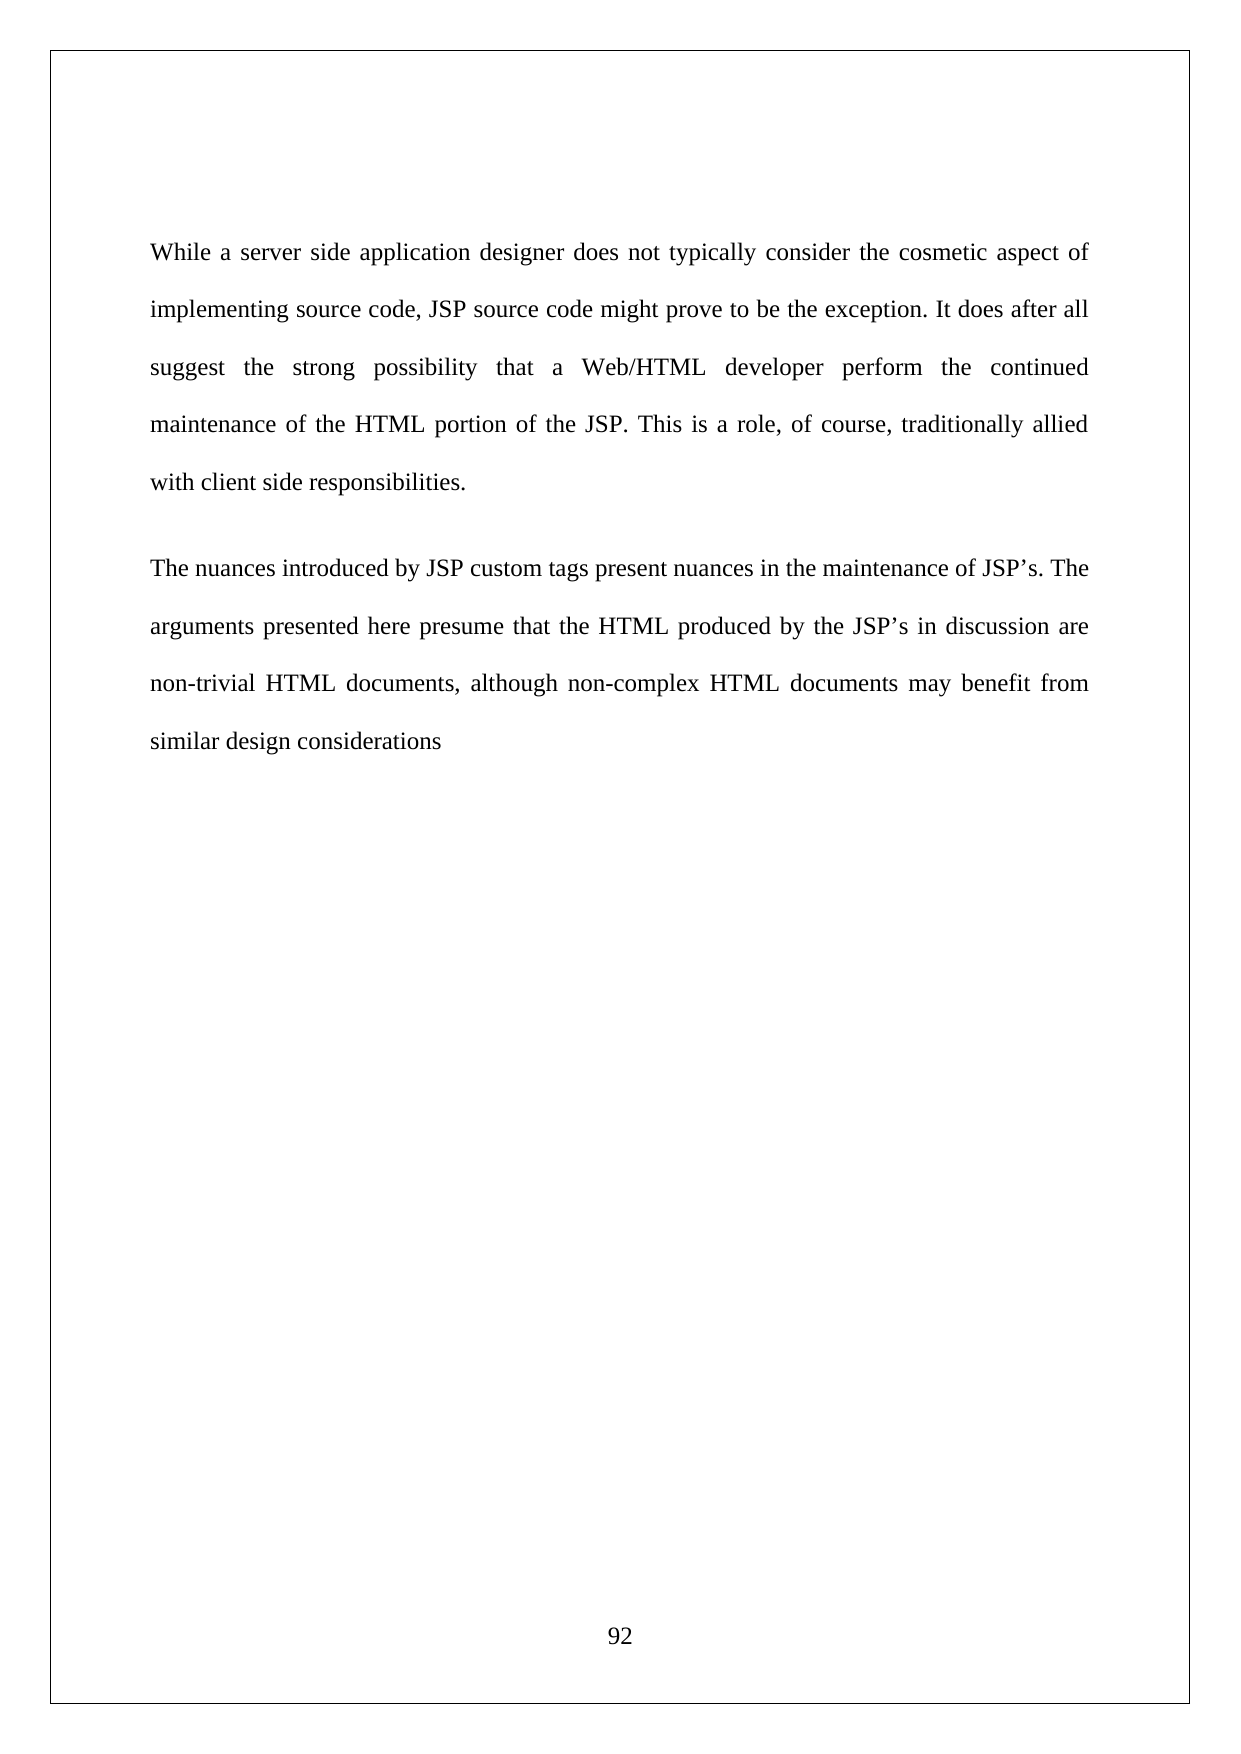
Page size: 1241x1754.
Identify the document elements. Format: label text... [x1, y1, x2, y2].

text The nuances introduced by JSP custom tags present nuances in the maintenance of JSP’s. The arguments presented here presume that the HTML produced by the JSP’s in discussion are non-trivial HTML documents, although non-complex HTML documents may benefit from similar design considerations [150, 553, 1090, 754]
text While a server side application designer does not typically consider the cosmetic aspect of implementing source code, JSP source code might prove to be the exception. It does after all suggest the strong possibility that a Web/HTML developer perform the continued maintenance of the HTML portion of the JSP. This is a role, of course, traditionally allied with client side responsibilities. [150, 237, 1090, 495]
